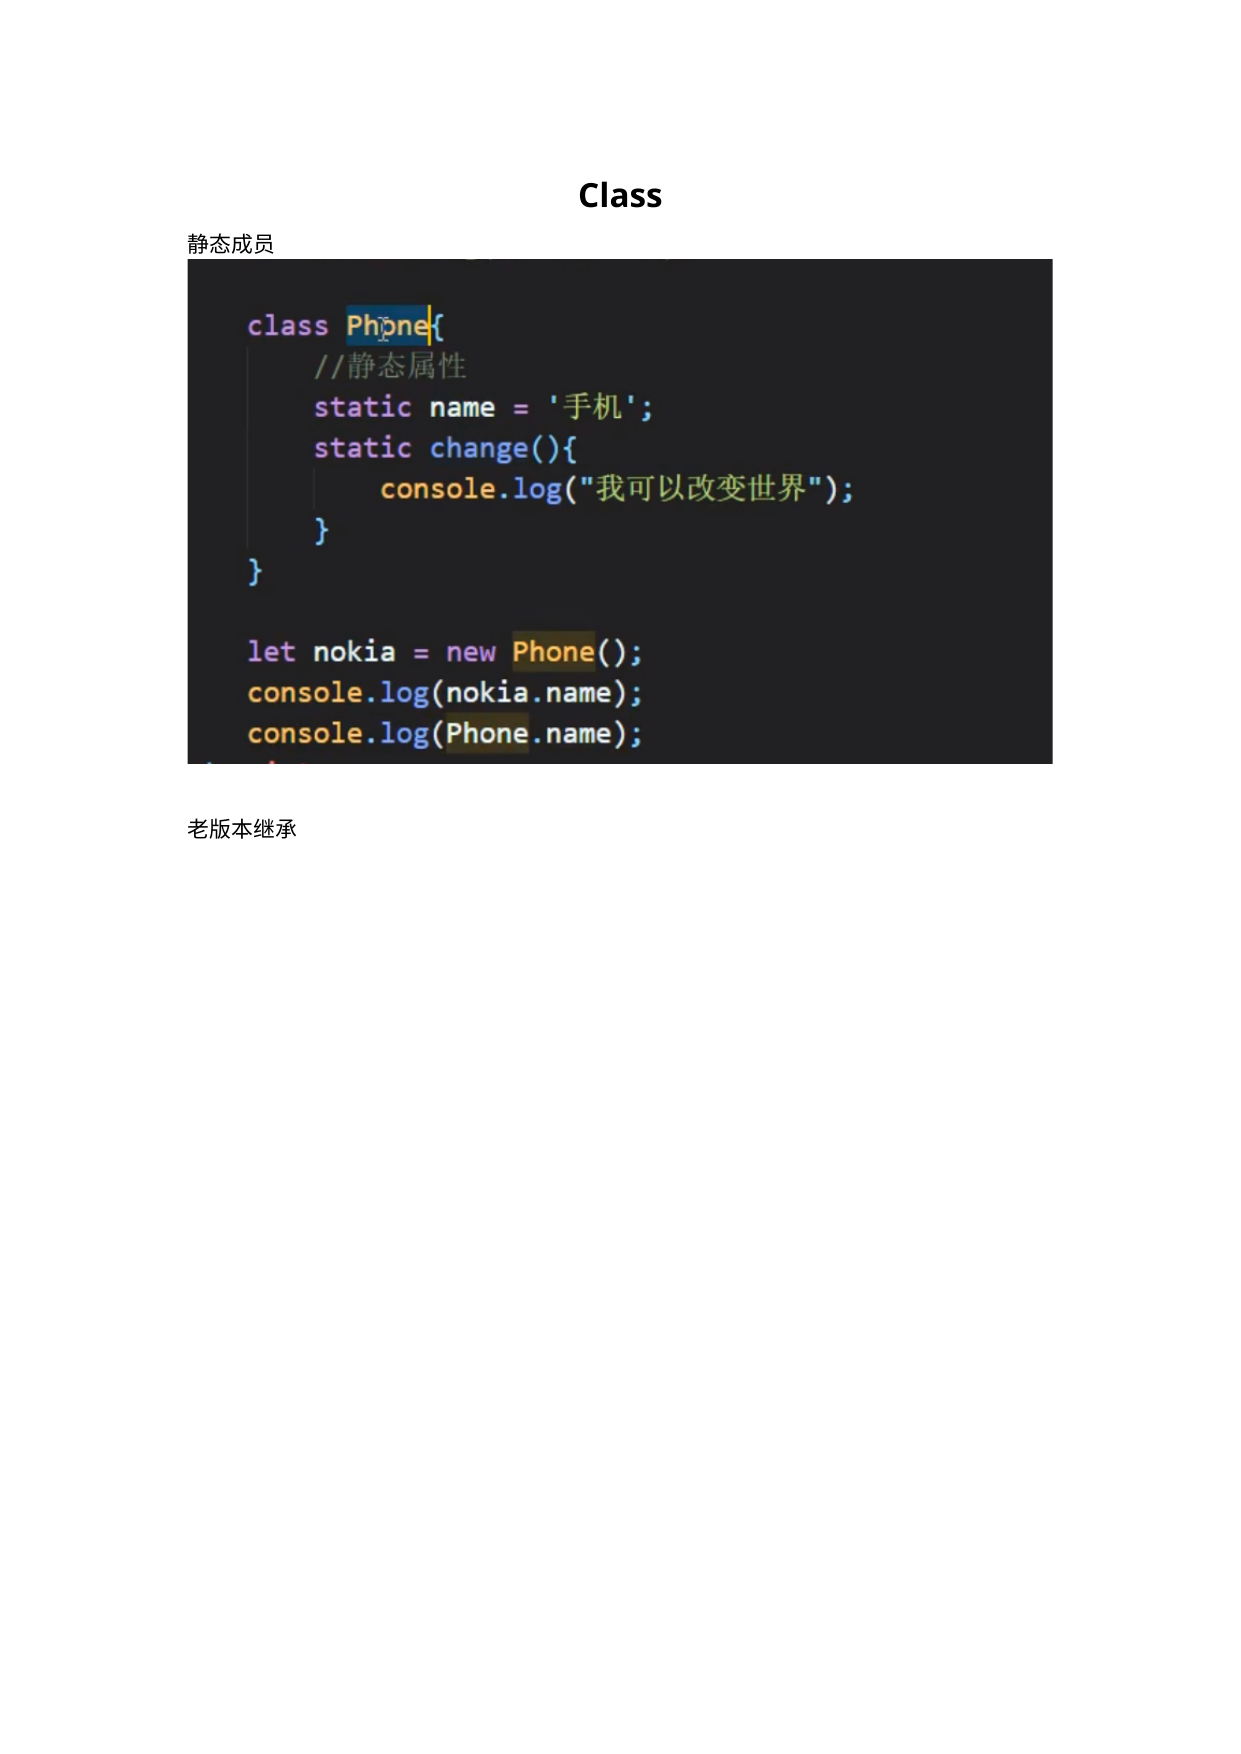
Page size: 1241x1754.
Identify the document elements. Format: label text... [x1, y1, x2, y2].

text 静态成员 [187, 227, 1053, 259]
text 老版本继承 [187, 812, 1053, 844]
text Class [187, 162, 1053, 227]
picture [187, 259, 1053, 764]
